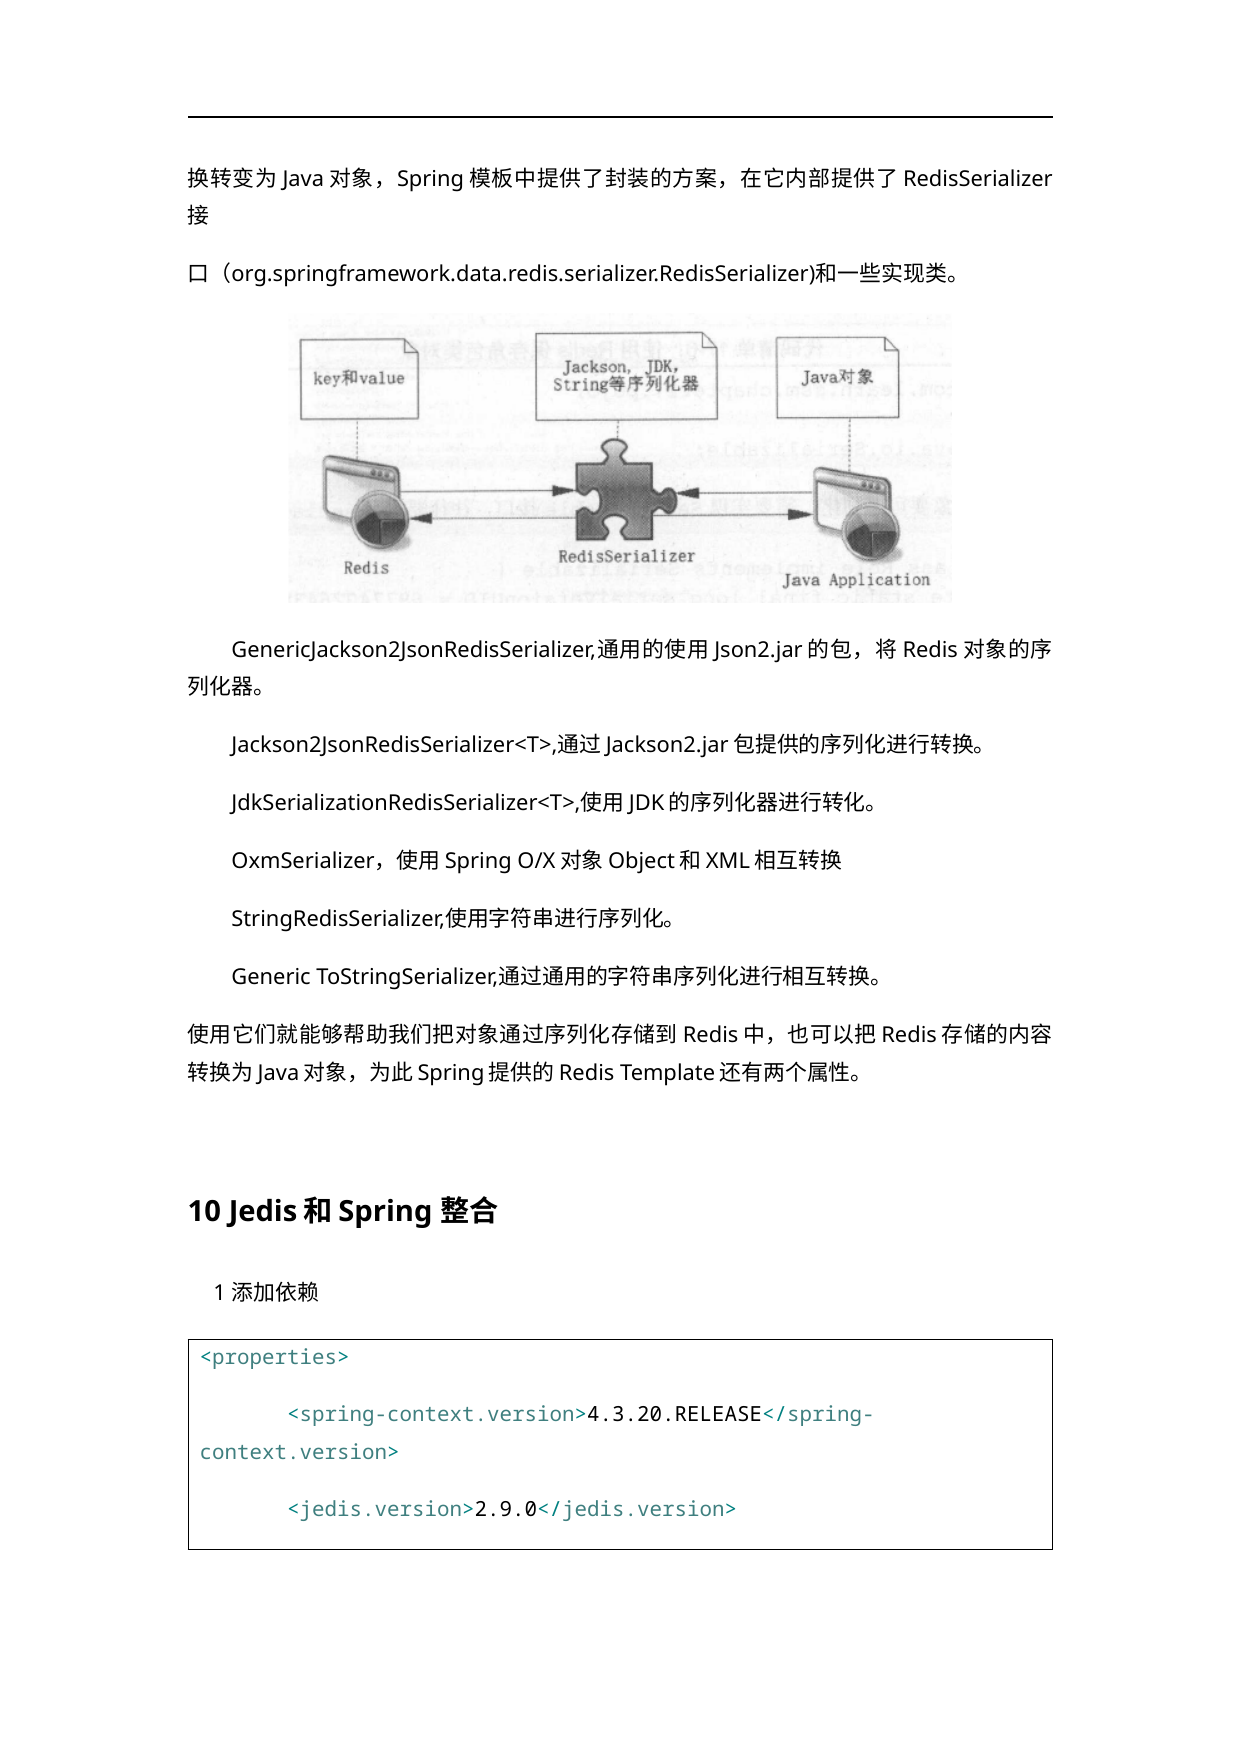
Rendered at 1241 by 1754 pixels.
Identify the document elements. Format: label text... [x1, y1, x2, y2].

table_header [189, 1340, 1052, 1549]
subtitle Jedis和Spring 整合 [187, 1176, 1053, 1241]
text 换转变为Java对象，Spring模板中提供了封装的方案，在它内部提供了RedisSerializer接 [187, 161, 1053, 230]
text JdkSerializationRedisSerializer<T>,使用JDK的序列化器进行转化。 [187, 785, 1053, 817]
text OxmSerializer，使用Spring O/X对象Object和XML相互转换 [187, 843, 1053, 875]
text StringRedisSerializer,使用字符串进行序列化。 [187, 901, 1053, 933]
text 口（org.springframework.data.redis.serializer.RedisSerializer)和一些实现类。 [187, 256, 1053, 288]
text Jackson2JsonRedisSerializer<T>,通过Jackson2.jar包提供的序列化进行转换。 [187, 727, 1053, 759]
picture [288, 313, 952, 603]
text GenericJackson2JsonRedisSerializer,通用的使用Json2.jar的包，将Redis对象的序列化器。 [187, 632, 1053, 701]
text Generic ToStringSerializer,通过通用的字符串序列化进行相互转换。 [187, 959, 1053, 991]
subtitle 添加依赖 [187, 1275, 1053, 1307]
text 使用它们就能够帮助我们把对象通过序列化存储到Redis中，也可以把Redis存储的内容转换为Java对象，为此Spring提供的Redis Template还有两个属性。 [187, 1017, 1053, 1087]
